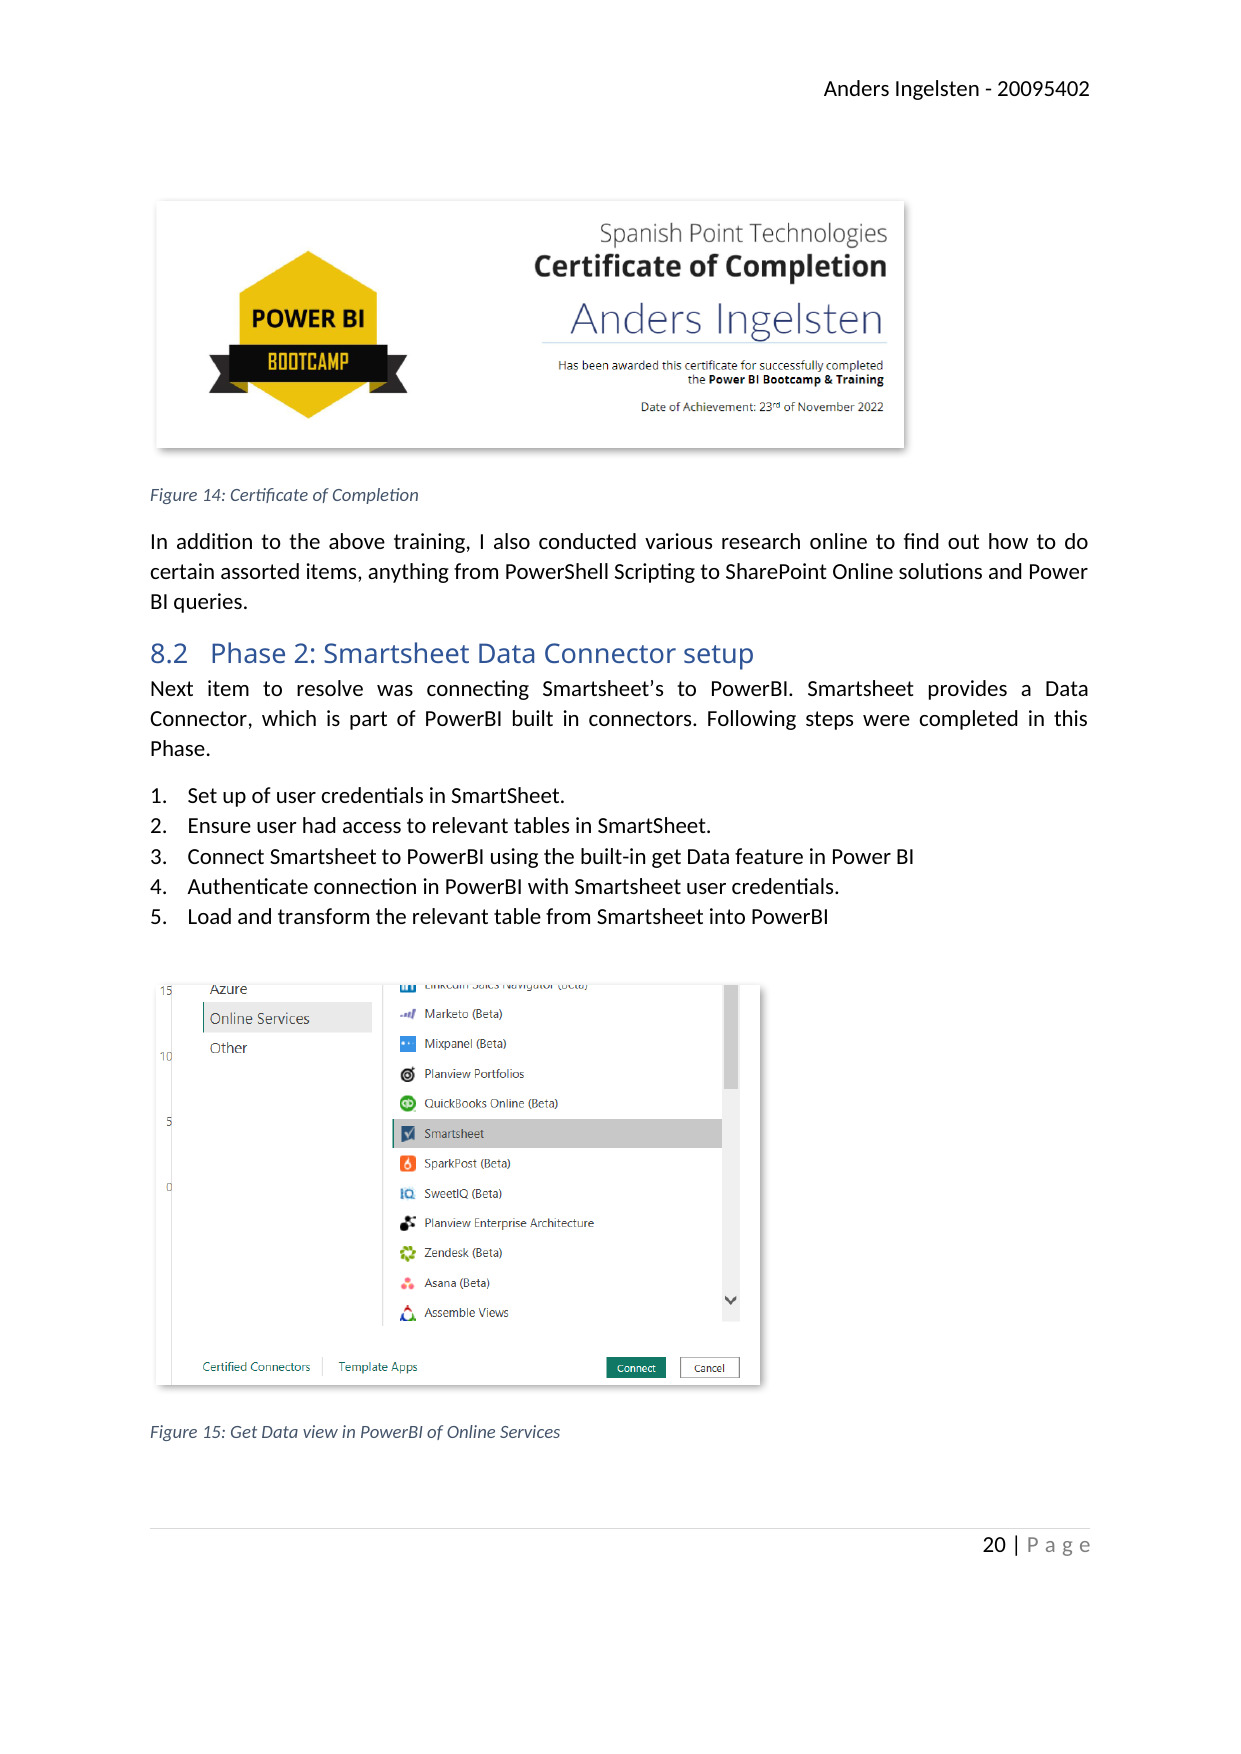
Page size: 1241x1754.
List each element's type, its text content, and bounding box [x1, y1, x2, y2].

text Next item to resolve was connecting Smartsheet’s to PowerBI. Smartsheet provides a Data Connector, which is part of PowerBI built in connectors. Following steps were completed in this Phase. [150, 674, 1090, 762]
list Connect Smartsheet to PowerBI using the built-in get Data feature in Power BI [150, 842, 1090, 870]
list Ensure user had access to relevant tables in SmartSheet. [150, 812, 1090, 839]
subtitle Phase 2: Smartsheet Data Connector setup [150, 634, 1090, 671]
text In addition to the above training, I also conducted various research online to find out how to do certain assorted items, anything from PowerShell Scripting to SharePoint Online solutions and Power BI queries. [150, 527, 1090, 615]
list Load and transform the relevant table from Smartsheet into PowerBI [150, 902, 1090, 930]
picture [156, 201, 904, 448]
list Authenticate connection in PowerBI with Smartsheet user credentials. [150, 872, 1090, 900]
list Set up of user credentials in SmartSheet. [150, 781, 1090, 809]
picture [156, 985, 760, 1385]
